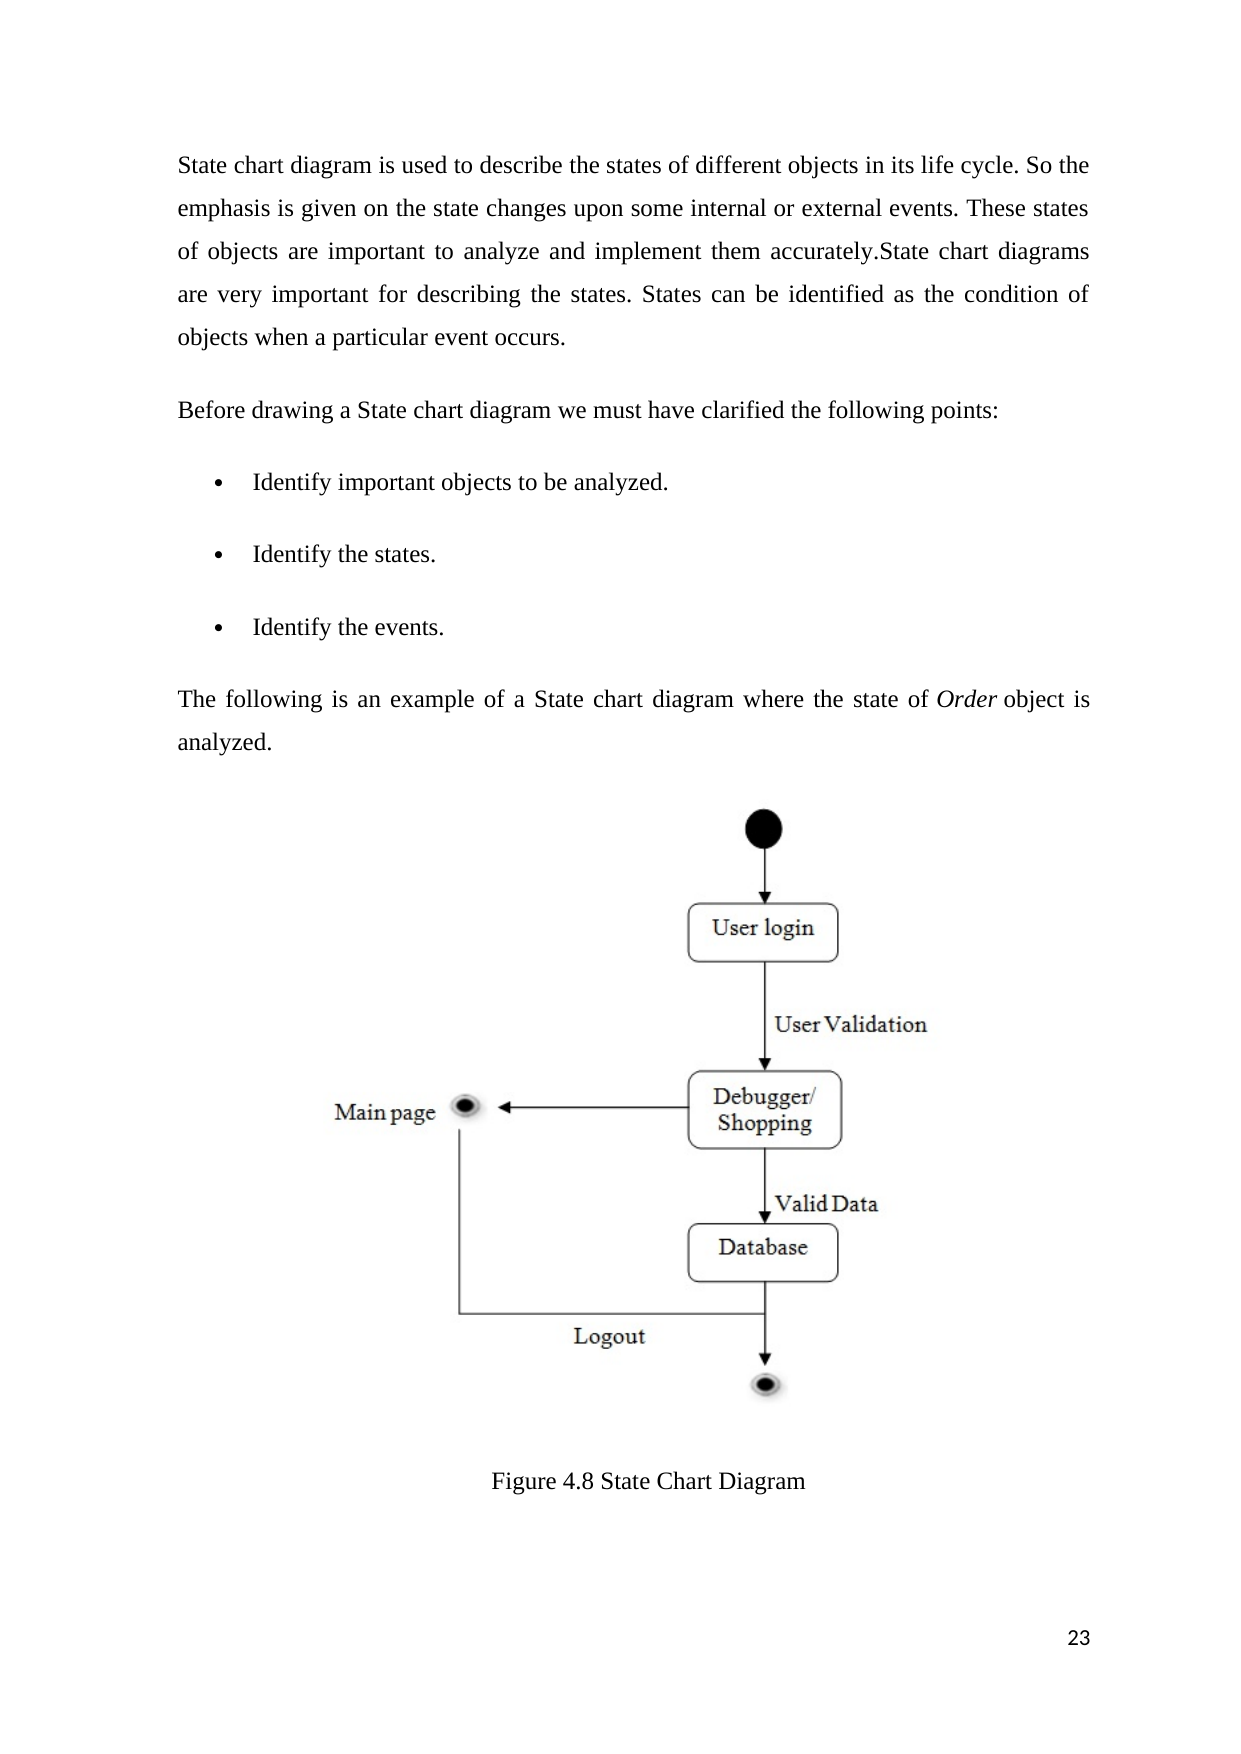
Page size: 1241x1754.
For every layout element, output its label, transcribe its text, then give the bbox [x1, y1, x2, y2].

text Figure 4.8 State Chart Diagram [207, 1466, 1090, 1495]
list Identify important objects to be analyzed. [215, 467, 1090, 496]
text State chart diagram is used to describe the states of different objects in its life cycle. So the emphasis is given on the state changes upon some internal or external events. These states of objects are important to analyze and implement them accurately.State chart diagrams are very important for describing the states. States can be identified as the condition of objects when a particular event occurs. [177, 150, 1090, 351]
list Identify the events. [215, 612, 1090, 640]
text Before drawing a State chart diagram we must have clarified the following points: [177, 395, 1090, 423]
text The following is an example of a State chart diagram where the state of Order object is analyzed. [177, 684, 1090, 756]
list Identify the states. [215, 539, 1090, 568]
picture [323, 799, 945, 1438]
